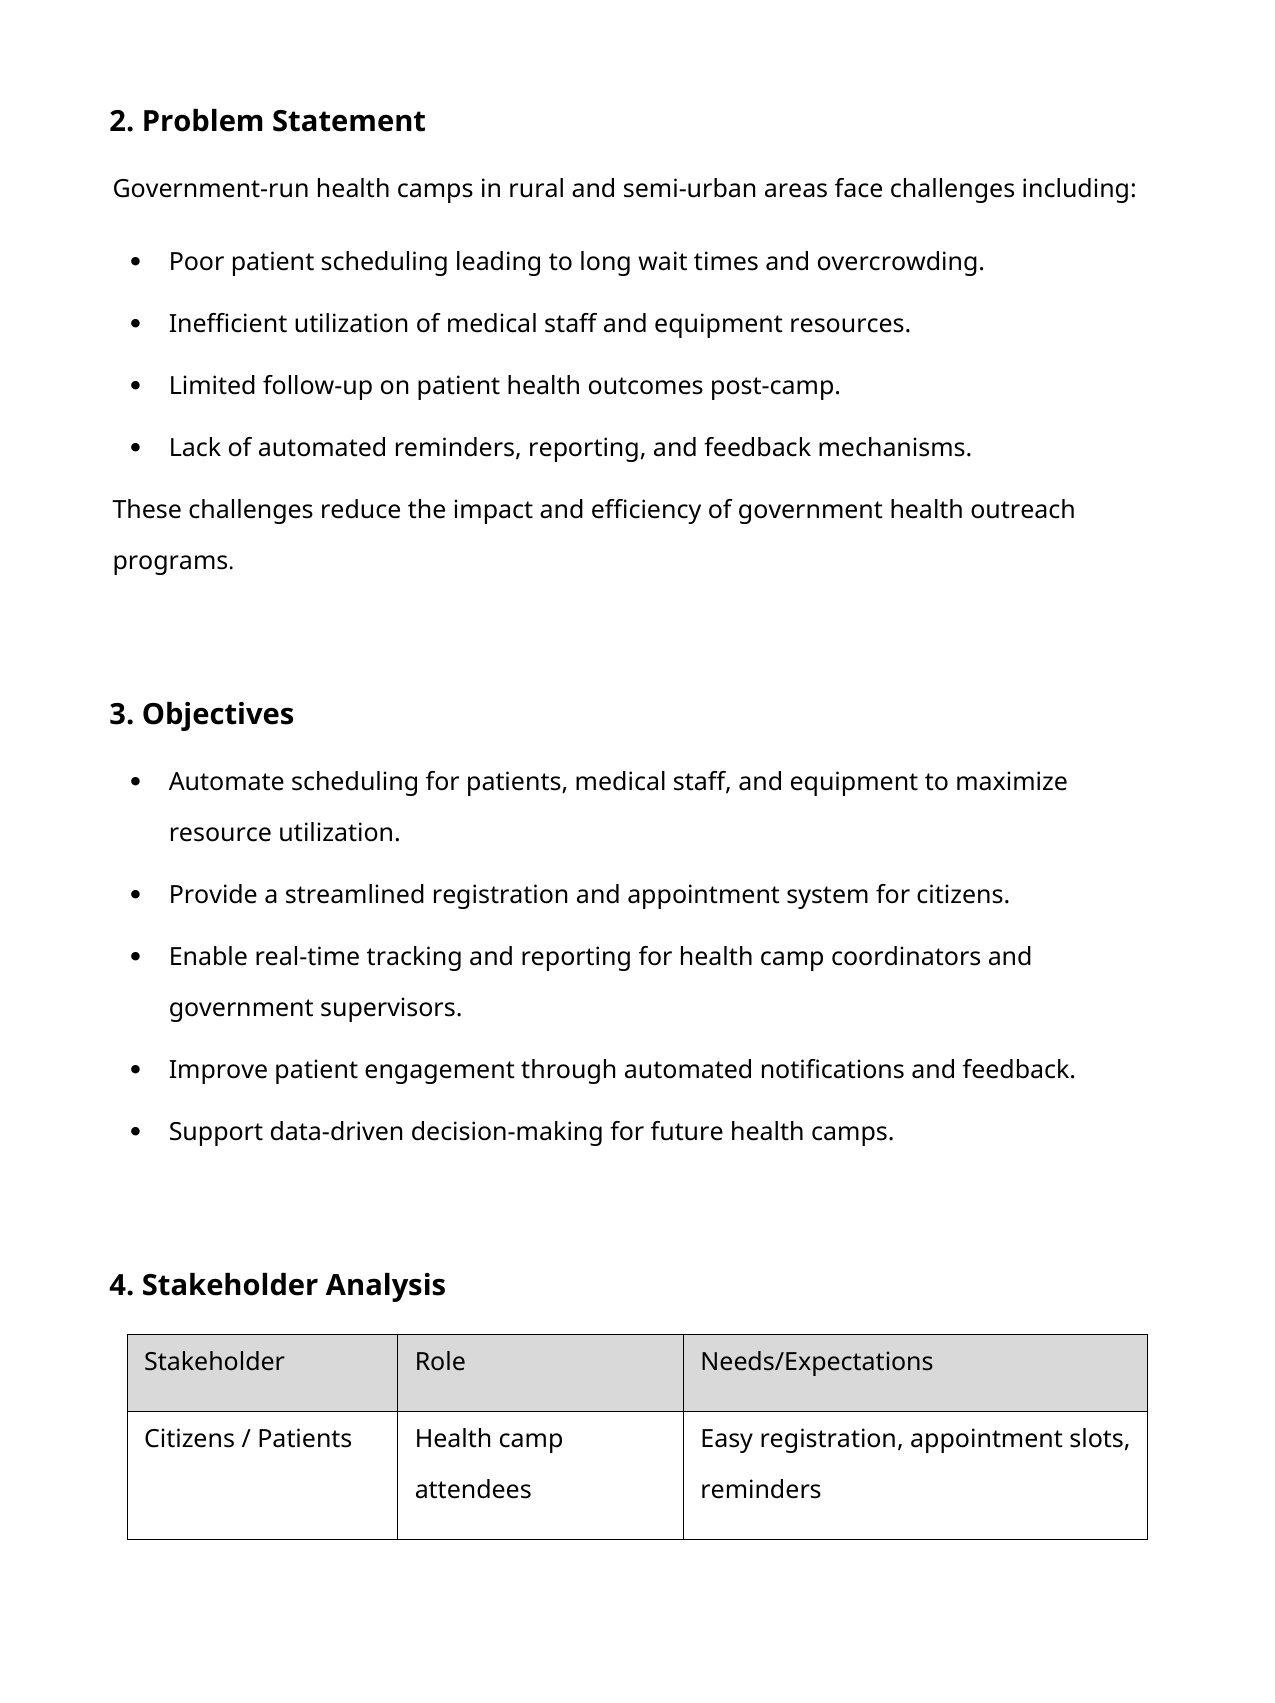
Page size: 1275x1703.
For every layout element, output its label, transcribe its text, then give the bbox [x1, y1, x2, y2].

list Automate scheduling for patients, medical staff, and equipment to maximize resource utilization. [131, 763, 1163, 849]
text Government-run health camps in rural and semi-urban areas face challenges including: [112, 171, 1163, 205]
text 3. Objectives [109, 693, 1163, 733]
table_header Stakeholder [128, 1335, 397, 1411]
list Poor patient scheduling leading to long wait times and overcrowding. [131, 244, 1163, 278]
list Enable real-time tracking and reporting for health camp coordinators and government supervisors. [131, 938, 1163, 1024]
list Lack of automated reminders, reporting, and feedback mechanisms. [131, 430, 1163, 464]
table_header Needs/Expectations [684, 1335, 1147, 1411]
text These challenges reduce the impact and efficiency of government health outreach programs. [112, 492, 1163, 577]
table_cell Health camp attendees [398, 1412, 683, 1539]
list Provide a streamlined registration and appointment system for citizens. [131, 877, 1163, 911]
list Improve patient engagement through automated notifications and feedback. [131, 1052, 1163, 1086]
table_cell Easy registration, appointment slots, reminders [684, 1412, 1147, 1539]
text 2. Problem Statement [109, 100, 1163, 140]
list Limited follow-up on patient health outcomes post-camp. [131, 368, 1163, 402]
table_cell Citizens / Patients [128, 1412, 397, 1539]
list Support data-driven decision-making for future health camps. [131, 1113, 1163, 1148]
text 4. Stakeholder Analysis [109, 1264, 1163, 1304]
table_header Role [398, 1335, 683, 1411]
list Inefficient utilization of medical staff and equipment resources. [131, 306, 1163, 340]
